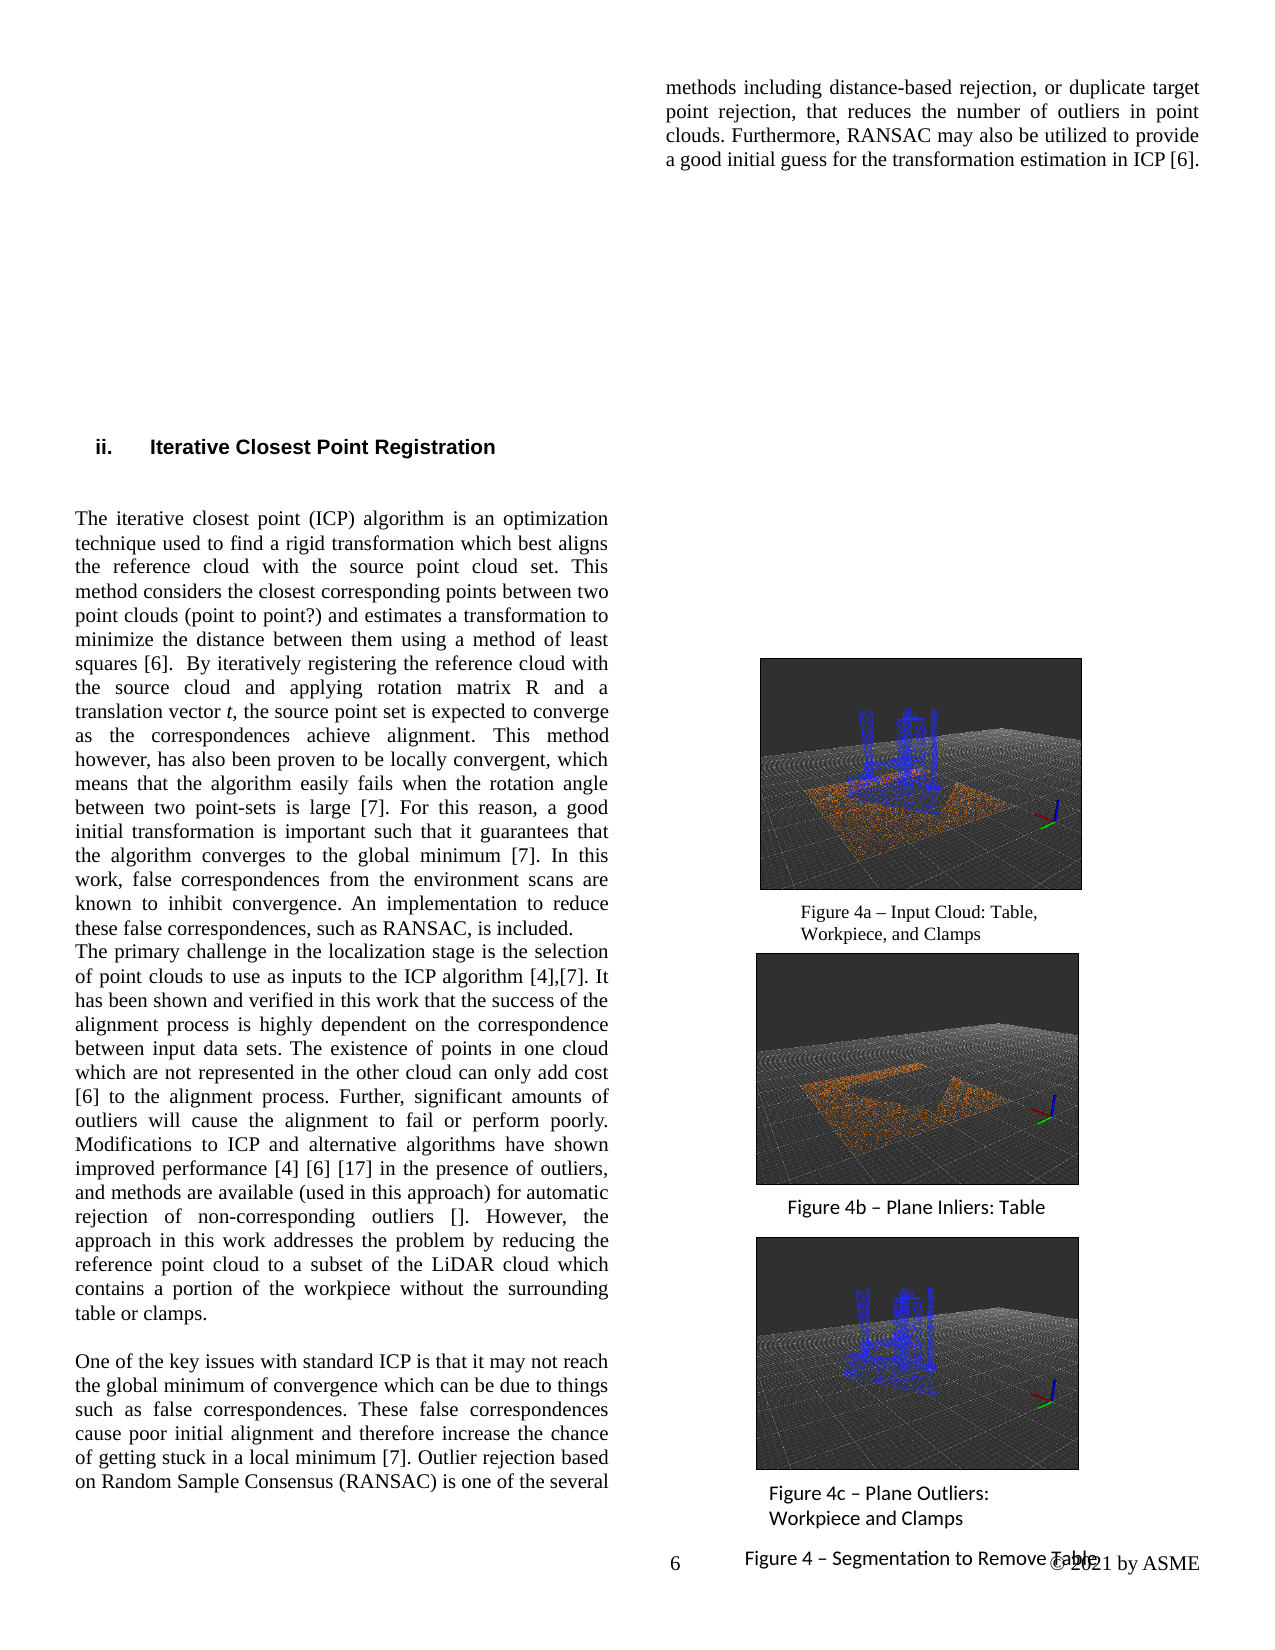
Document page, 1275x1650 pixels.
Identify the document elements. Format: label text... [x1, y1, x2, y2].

picture [757, 1238, 1078, 1469]
text The primary challenge in the localization stage is the selection of point clouds to use as inputs to the ICP algorithm [4],[7]. It has been shown and verified in this work that the success of the alignment process is highly dependent on the correspondence between input data sets. The existence of points in one cloud which are not represented in the other cloud can only add cost [6] to the alignment process. Further, significant amounts of outliers will cause the alignment to fail or perform poorly. Modifications to ICP and alternative algorithms have shown improved performance [4] [6] [17] in the presence of outliers, and methods are available (used in this approach) for automatic rejection of non-corresponding outliers []. However, the approach in this work addresses the problem by reducing the reference point cloud to a subset of the LiDAR cloud which contains a portion of the workpiece without the surrounding table or clamps. [75, 939, 609, 1324]
text One of the key issues with standard ICP is that it may not reach the global minimum of convergence which can be due to things such as false correspondences. These false correspondences cause poor initial alignment and therefore increase the chance of getting stuck in a local minimum [7]. Outlier rejection based on Random Sample Consensus (RANSAC) is one of the several methods including distance-based rejection, or duplicate target point rejection, that reduces the number of outliers in point clouds. Furthermore, RANSAC may also be utilized to provide a good initial guess for the transformation estimation in ICP [6]. [75, 1348, 609, 1493]
text One of the key issues with standard ICP is that it may not reach the global minimum of convergence which can be due to things such as false correspondences. These false correspondences cause poor initial alignment and therefore increase the chance of getting stuck in a local minimum [7]. Outlier rejection based on Random Sample Consensus (RANSAC) is one of the several methods including distance-based rejection, or duplicate target point rejection, that reduces the number of outliers in point clouds. Furthermore, RANSAC may also be utilized to provide a good initial guess for the transformation estimation in ICP [6]. [666, 75, 1200, 171]
picture [761, 659, 1081, 889]
picture [757, 954, 1078, 1184]
list Iterative Closest Point Registration [112, 434, 609, 458]
text The iterative closest point (ICP) algorithm is an optimization technique used to find a rigid transformation which best aligns the reference cloud with the source point cloud set. This method considers the closest corresponding points between two point clouds (point to point?) and estimates a transformation to minimize the distance between them using a method of least squares [6]. By iteratively registering the reference cloud with the source cloud and applying rotation matrix R and a translation vector t, the source point set is expected to converge as the correspondences achieve alignment. This method however, has also been proven to be locally convergent, which means that the algorithm easily fails when the rotation angle between two point-sets is large [7]. For this reason, a good initial transformation is important such that it guarantees that the algorithm converges to the global minimum [7]. In this work, false correspondences from the environment scans are known to inhibit convergence. An implementation to reduce these false correspondences, such as RANSAC, is included. [75, 506, 609, 939]
